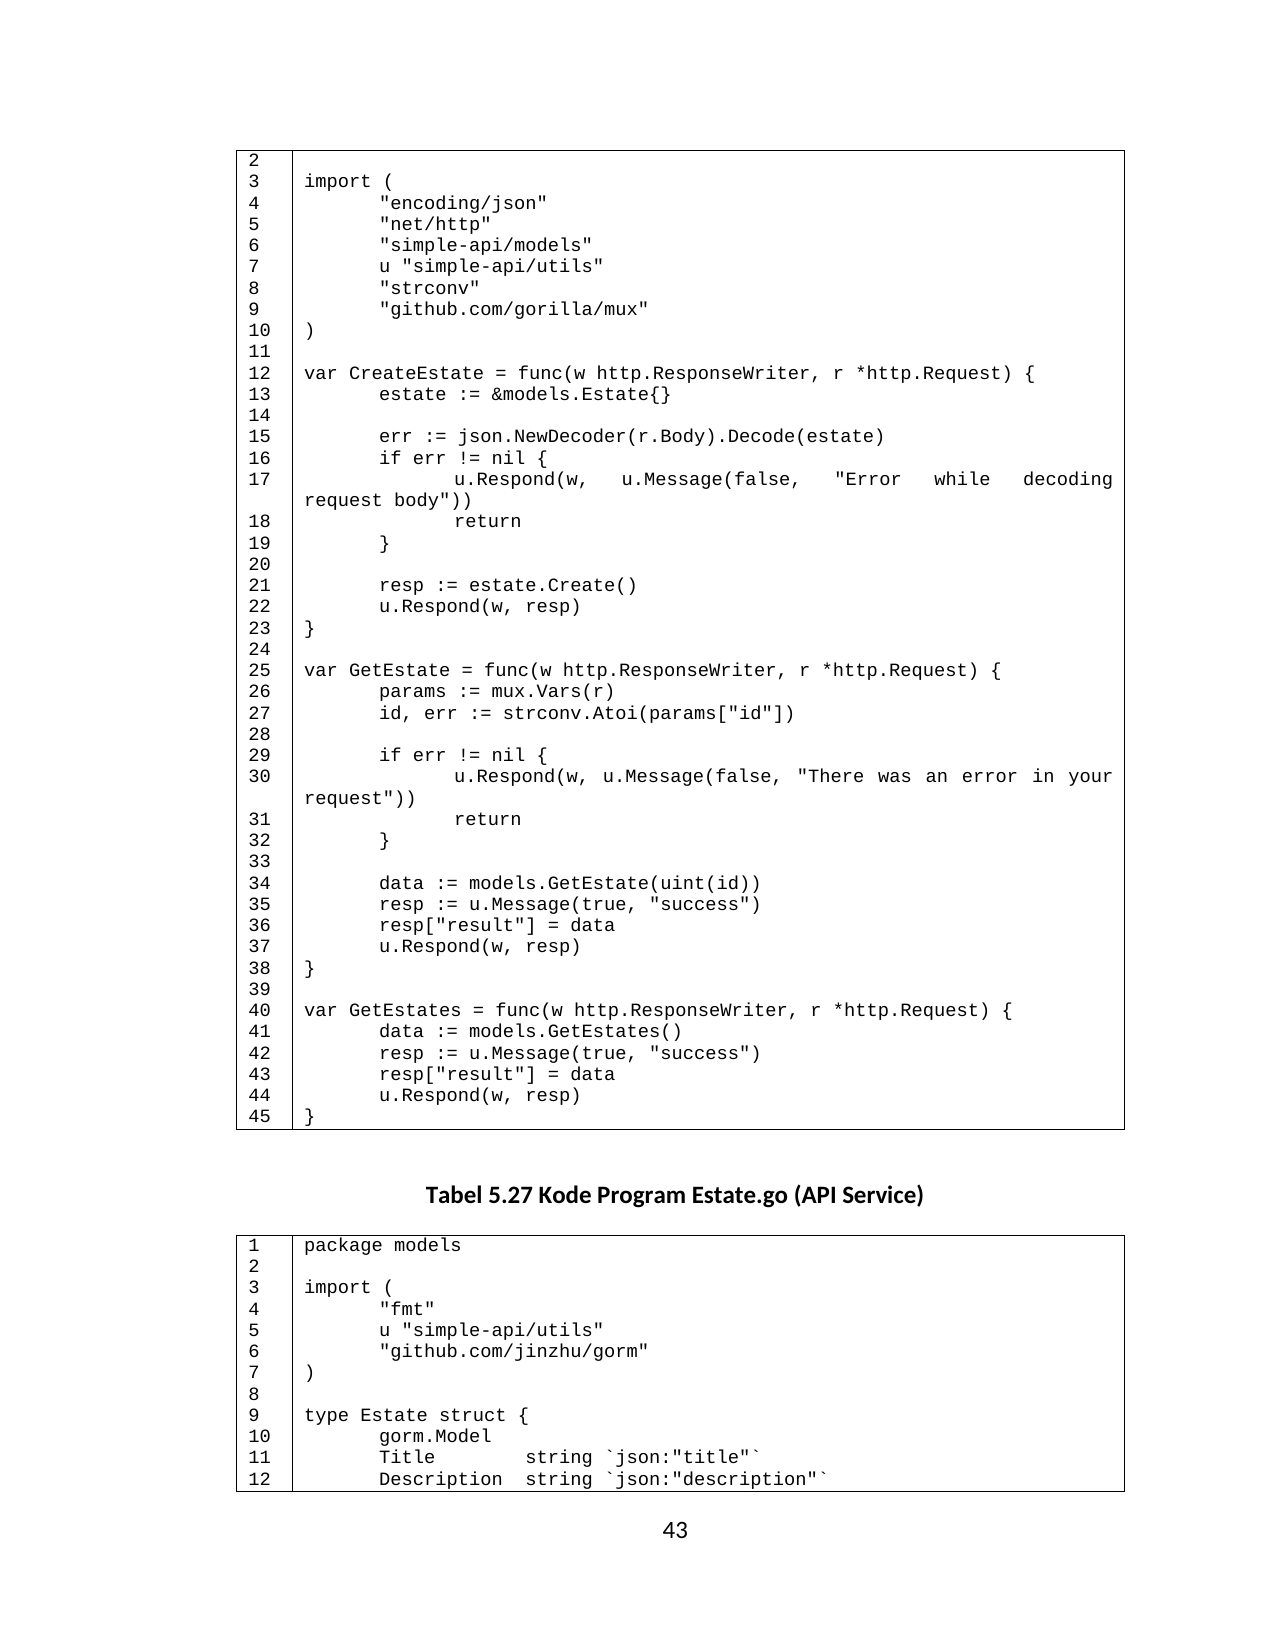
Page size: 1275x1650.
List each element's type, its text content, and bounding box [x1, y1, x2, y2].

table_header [293, 151, 1124, 1128]
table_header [293, 1236, 1124, 1491]
table_header 1 2 3 4 5 6 7 8 9 10 11 12 13 14 15 16 17 18 19 20 21 22 23 24 25 26 27 28 29 30 31 32 33 34 35 36 37 38 39 40 41 42 43 44 45 [237, 151, 292, 1128]
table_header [237, 1236, 292, 1491]
